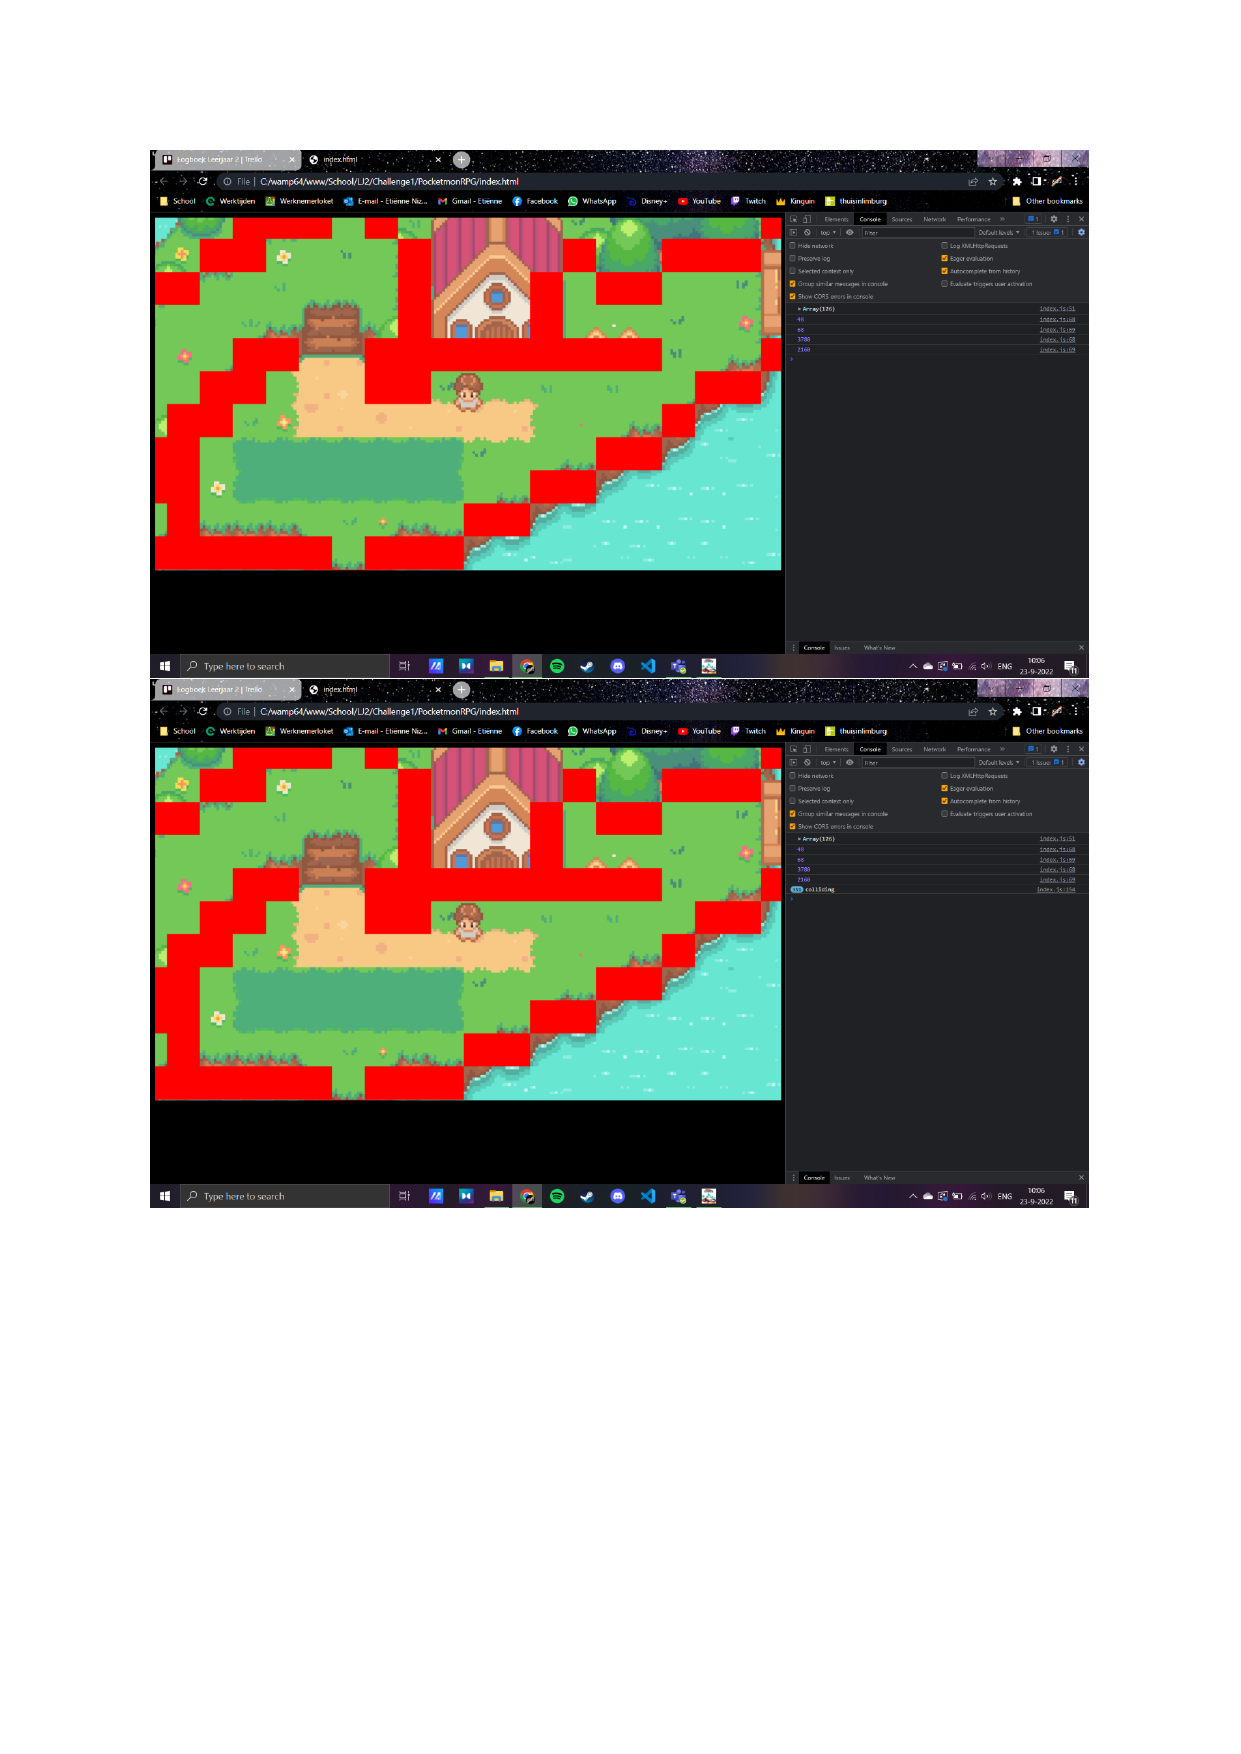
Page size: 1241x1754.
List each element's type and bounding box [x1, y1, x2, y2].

picture [150, 679, 1089, 1208]
picture [150, 150, 1089, 678]
